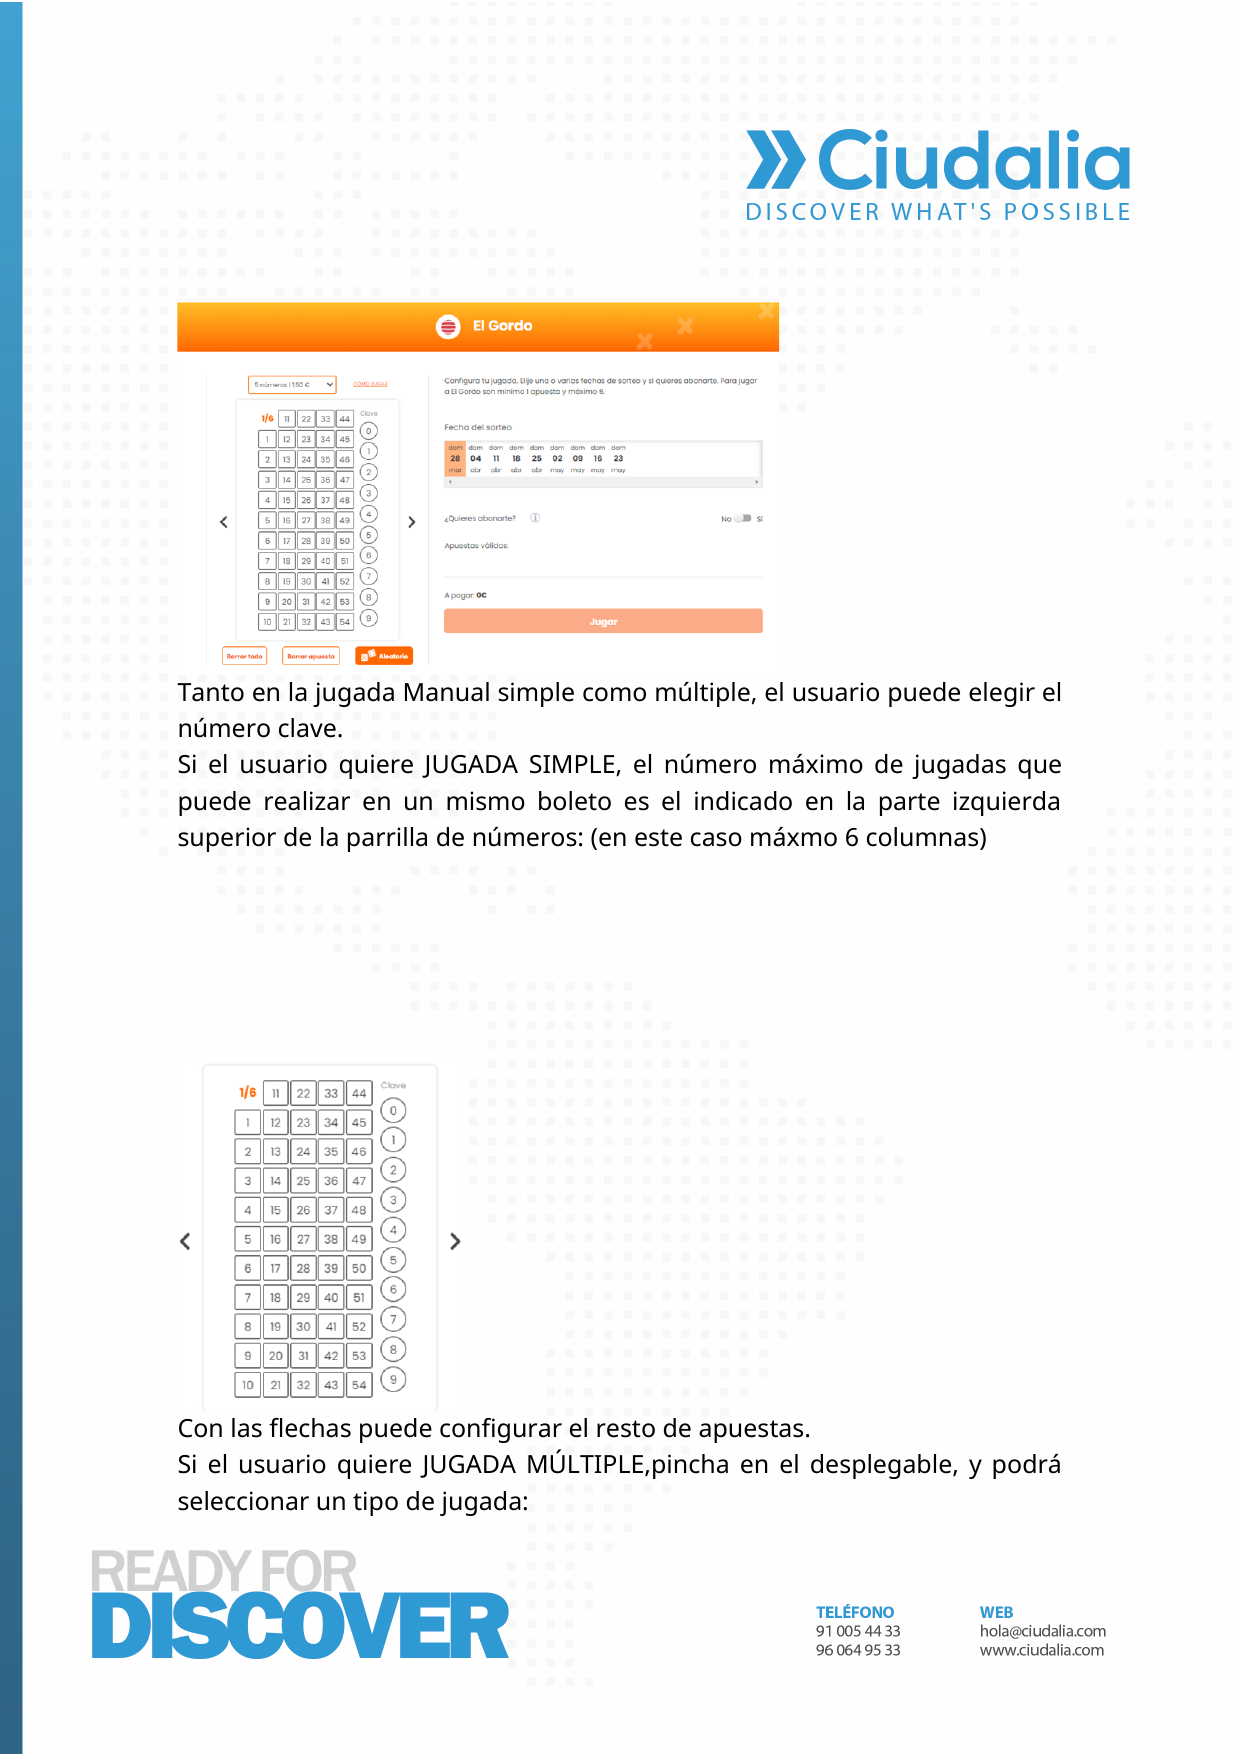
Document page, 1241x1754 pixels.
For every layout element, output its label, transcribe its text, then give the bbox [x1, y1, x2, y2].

text Con las flechas puede configurar el resto de apuestas. [177, 1411, 1063, 1445]
text Si el usuario quiere JUGADA MÚLTIPLE,pincha en el desplegable, y podrá seleccionar un tipo de jugada: [177, 1447, 1063, 1517]
text Si el usuario quiere JUGADA SIMPLE, el número máximo de jugadas que puede realizar en un mismo boleto es el indicado en la parte izquierda superior de la parrilla de números: (en este caso máxmo 6 columnas) [177, 747, 1063, 854]
picture [0, 2, 1241, 1754]
text Tanto en la jugada Manual simple como múltiple, el usuario puede elegir el número clave. [177, 674, 1063, 745]
